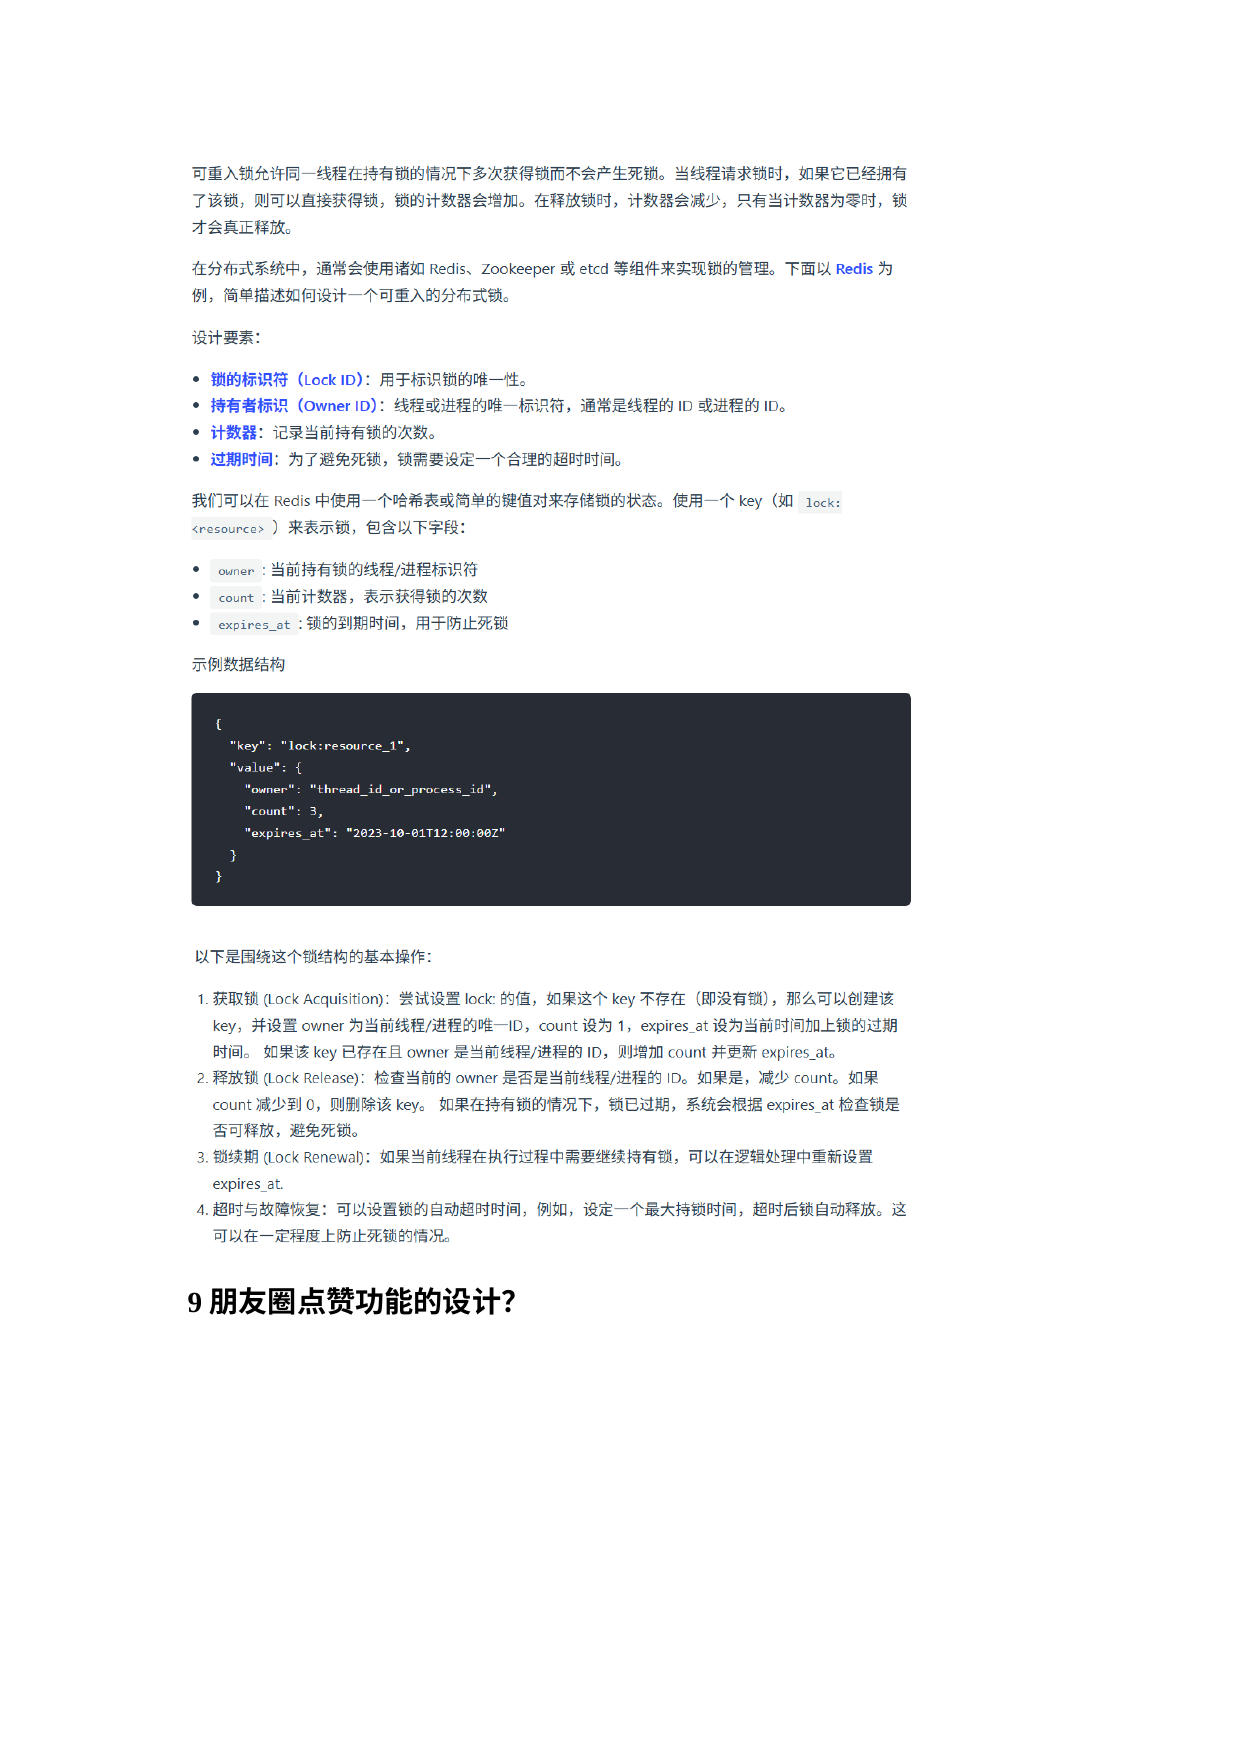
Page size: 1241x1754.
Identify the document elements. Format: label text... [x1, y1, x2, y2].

picture [187, 942, 918, 1250]
picture [187, 162, 918, 913]
subtitle 9 朋友圈点赞功能的设计？ [187, 1267, 1053, 1332]
